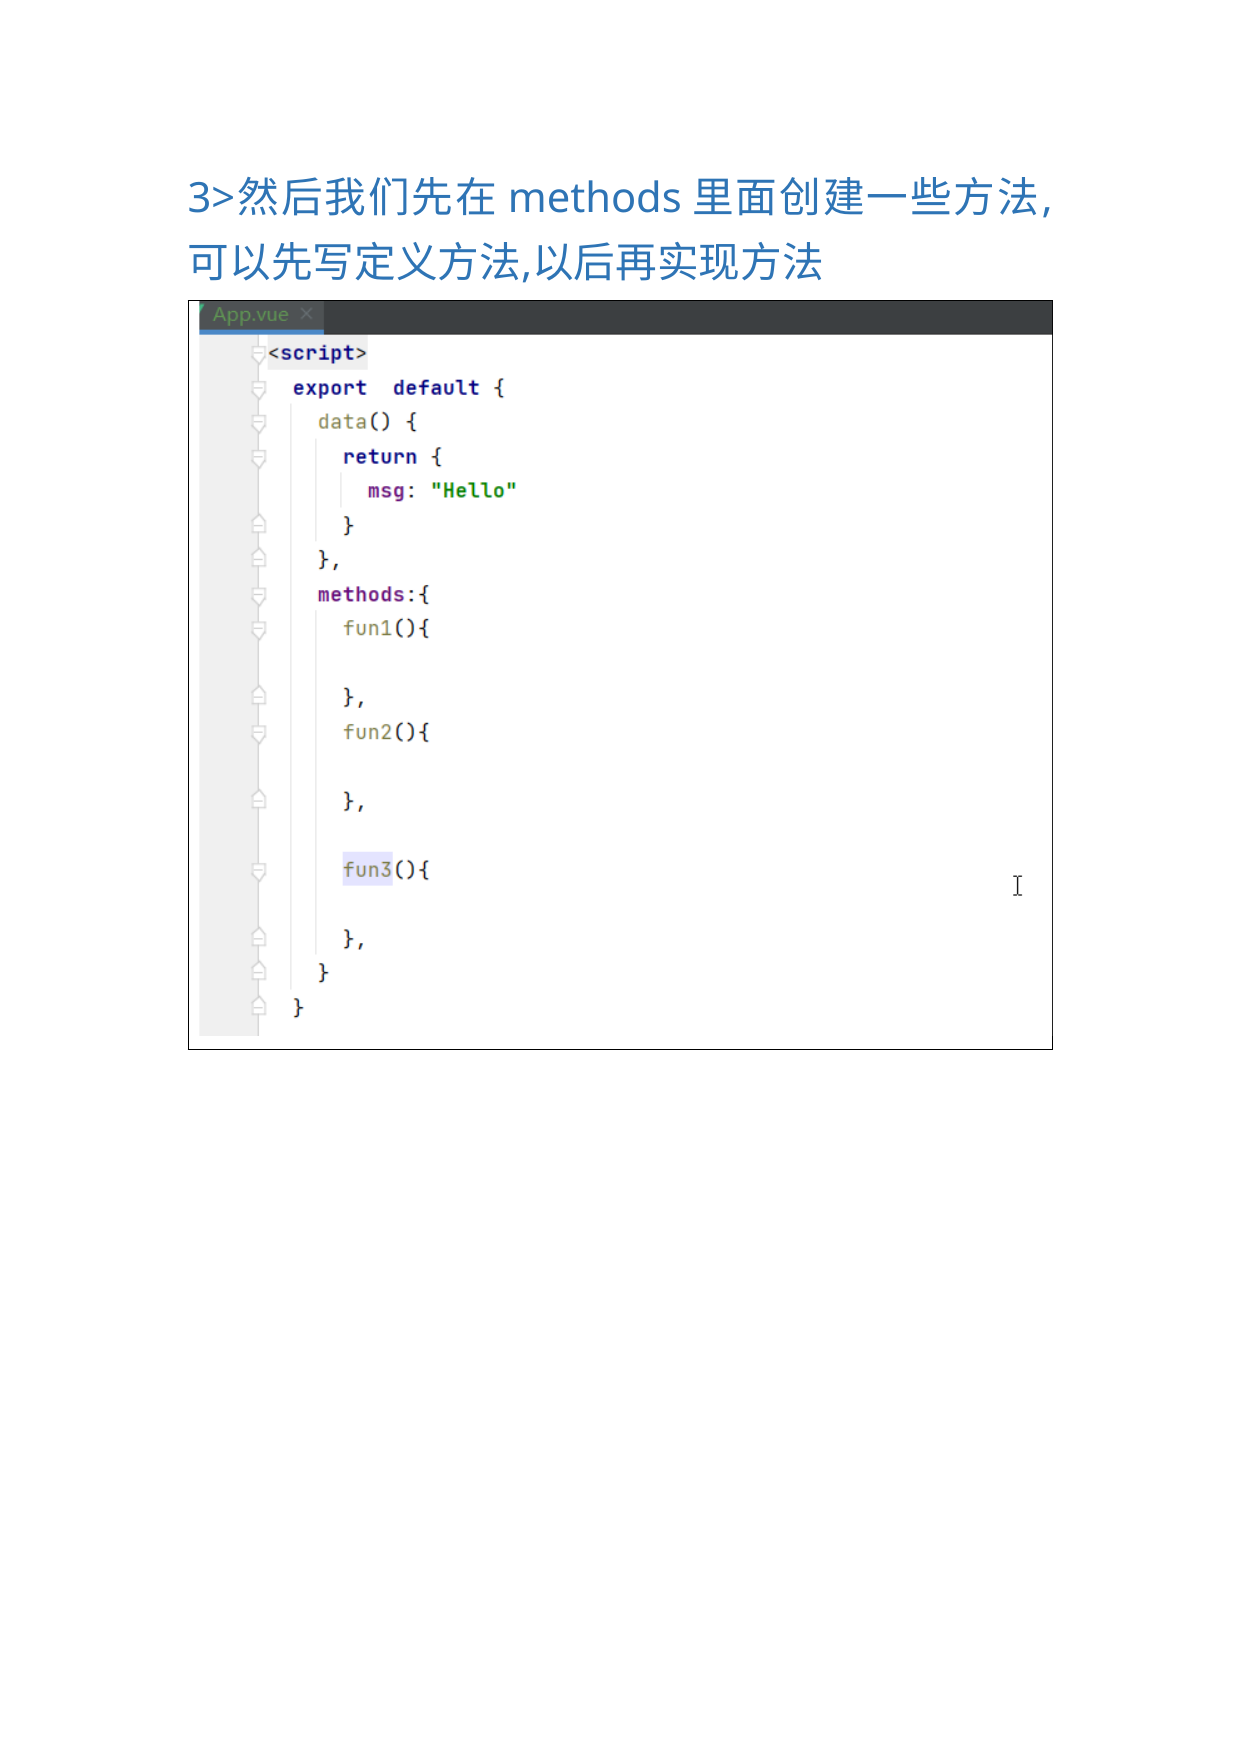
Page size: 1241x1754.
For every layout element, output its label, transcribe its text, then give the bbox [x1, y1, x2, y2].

picture [199, 301, 1053, 1036]
table_header [189, 301, 1052, 1049]
subtitle 3>然后我们先在methods里面创建一些方法,可以先写定义方法,以后再实现方法 [187, 162, 1053, 292]
